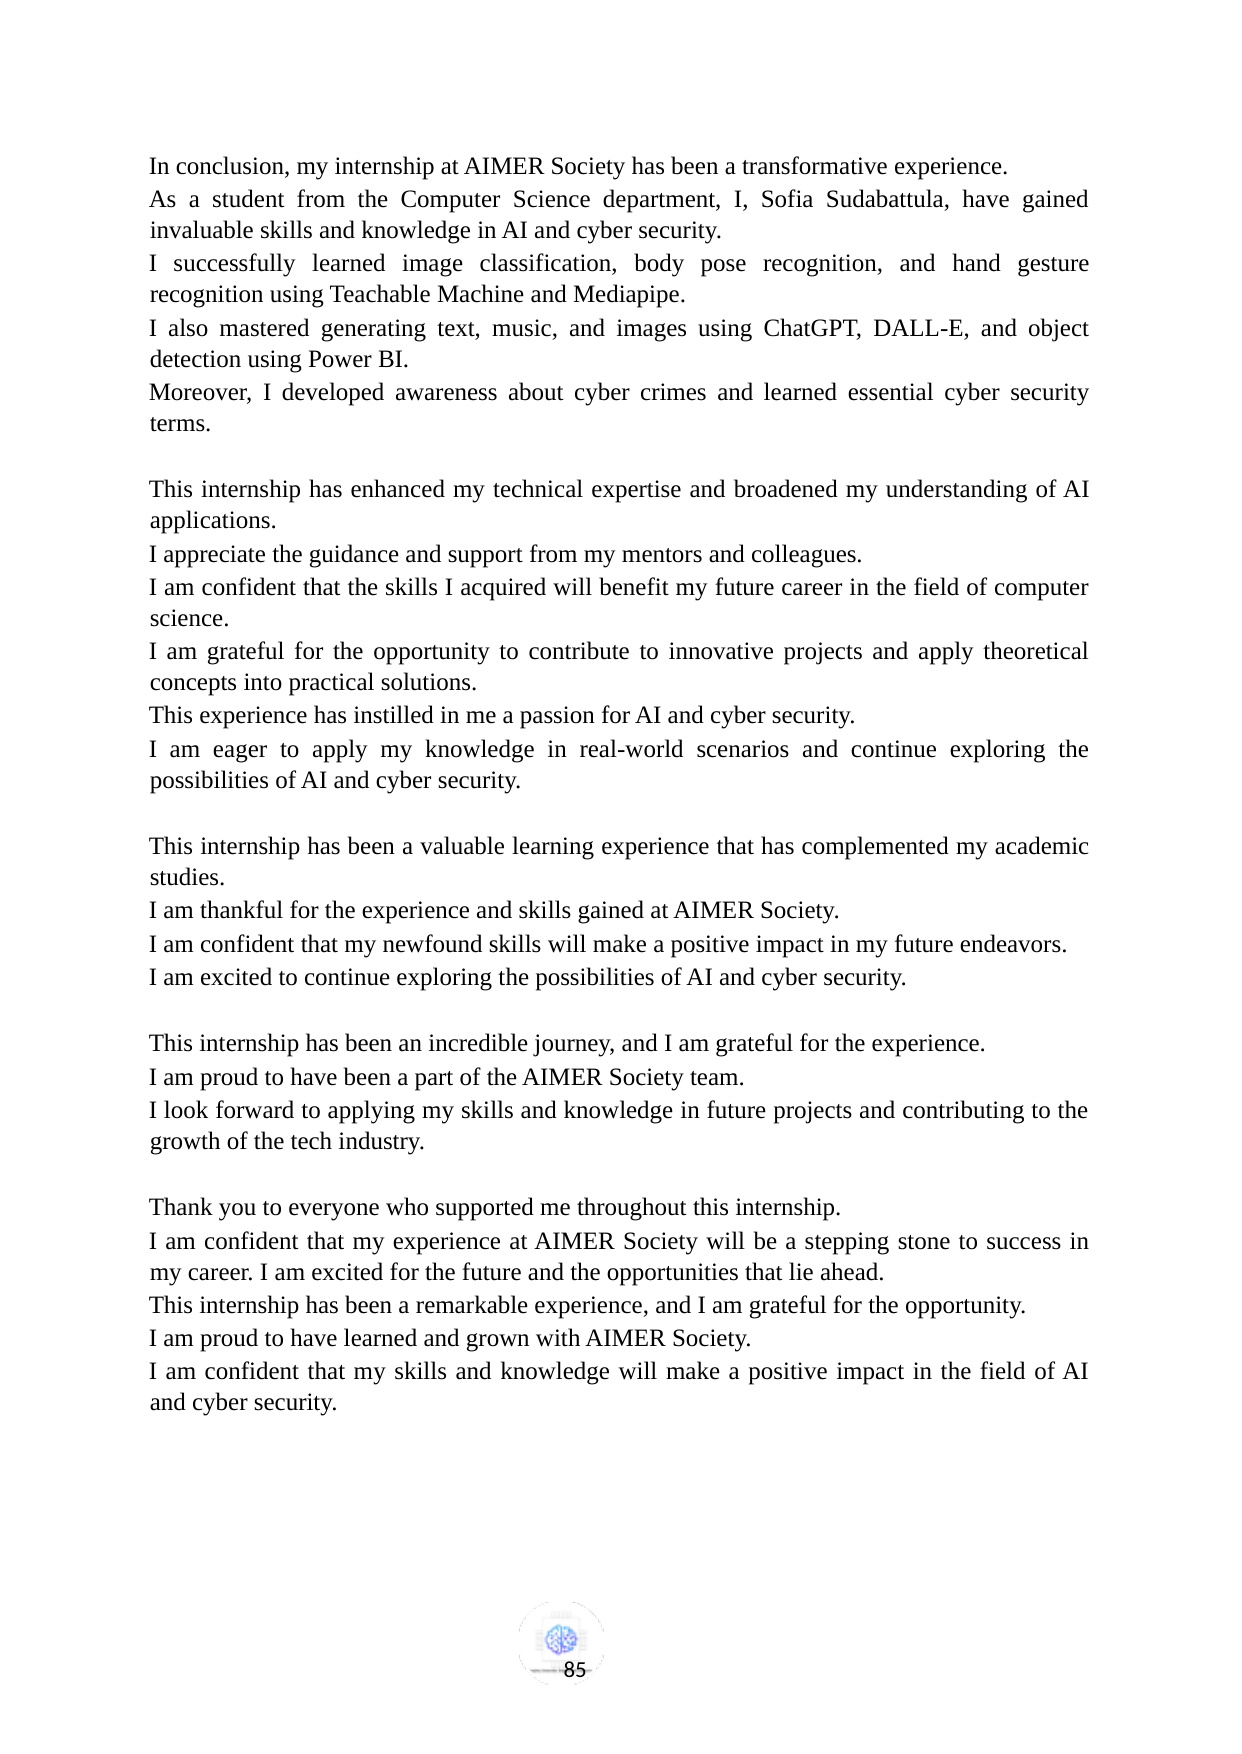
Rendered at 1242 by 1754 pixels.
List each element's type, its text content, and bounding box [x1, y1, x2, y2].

text This internship has been an incredible journey, and I am grateful for the experience. [148, 1028, 1090, 1057]
text I am proud to have been a part of the AIMER Society team. [148, 1062, 1090, 1091]
text I look forward to applying my skills and knowledge in future projects and contributing to the growth of the tech industry. [148, 1095, 1090, 1155]
text This internship has been a valuable learning experience that has complemented my academic studies. [148, 831, 1090, 891]
text Moreover, I developed awareness about cyber crimes and learned essential cyber security terms. [148, 377, 1090, 437]
text This experience has instilled in me a passion for AI and cyber security. [148, 701, 1090, 729]
text I am confident that the skills I acquired will benefit my future career in the field of computer science. [148, 572, 1090, 632]
text Thank you to everyone who supported me throughout this internship. [148, 1192, 1090, 1221]
text In conclusion, my internship at AIMER Society has been a transformative experience. [148, 151, 1090, 180]
text I also mastered generating text, music, and images using ChatGPT, DALL-E, and object detection using Power BI. [148, 313, 1090, 373]
picture [518, 1601, 605, 1686]
text I am excited to continue exploring the possibilities of AI and cyber security. [148, 962, 1090, 991]
text I am confident that my skills and knowledge will make a positive impact in the field of AI and cyber security. [148, 1356, 1090, 1416]
text This internship has enhanced my technical expertise and broadened my understanding of AI applications. [148, 474, 1090, 534]
text I am eager to apply my knowledge in real-world scenarios and continue exploring the possibilities of AI and cyber security. [148, 734, 1090, 794]
text I am grateful for the opportunity to contribute to innovative projects and apply theoretical concepts into practical solutions. [148, 636, 1090, 696]
text I appreciate the guidance and support from my mentors and colleagues. [148, 539, 1090, 568]
text I am confident that my newfound skills will make a positive impact in my future endeavors. [148, 929, 1090, 958]
text As a student from the Computer Science department, I, Sofia Sudabattula, have gained invaluable skills and knowledge in AI and cyber security. [148, 184, 1090, 244]
text This internship has been a remarkable experience, and I am grateful for the opportunity. [148, 1290, 1090, 1319]
text I am thankful for the experience and skills gained at AIMER Society. [148, 896, 1090, 924]
text I am confident that my experience at AIMER Society will be a stepping stone to success in my career. I am excited for the future and the opportunities that lie ahead. [148, 1226, 1090, 1286]
text I successfully learned image classification, body pose recognition, and hand gesture recognition using Teachable Machine and Mediapipe. [148, 248, 1090, 308]
text I am proud to have learned and grown with AIMER Society. [148, 1323, 1090, 1352]
